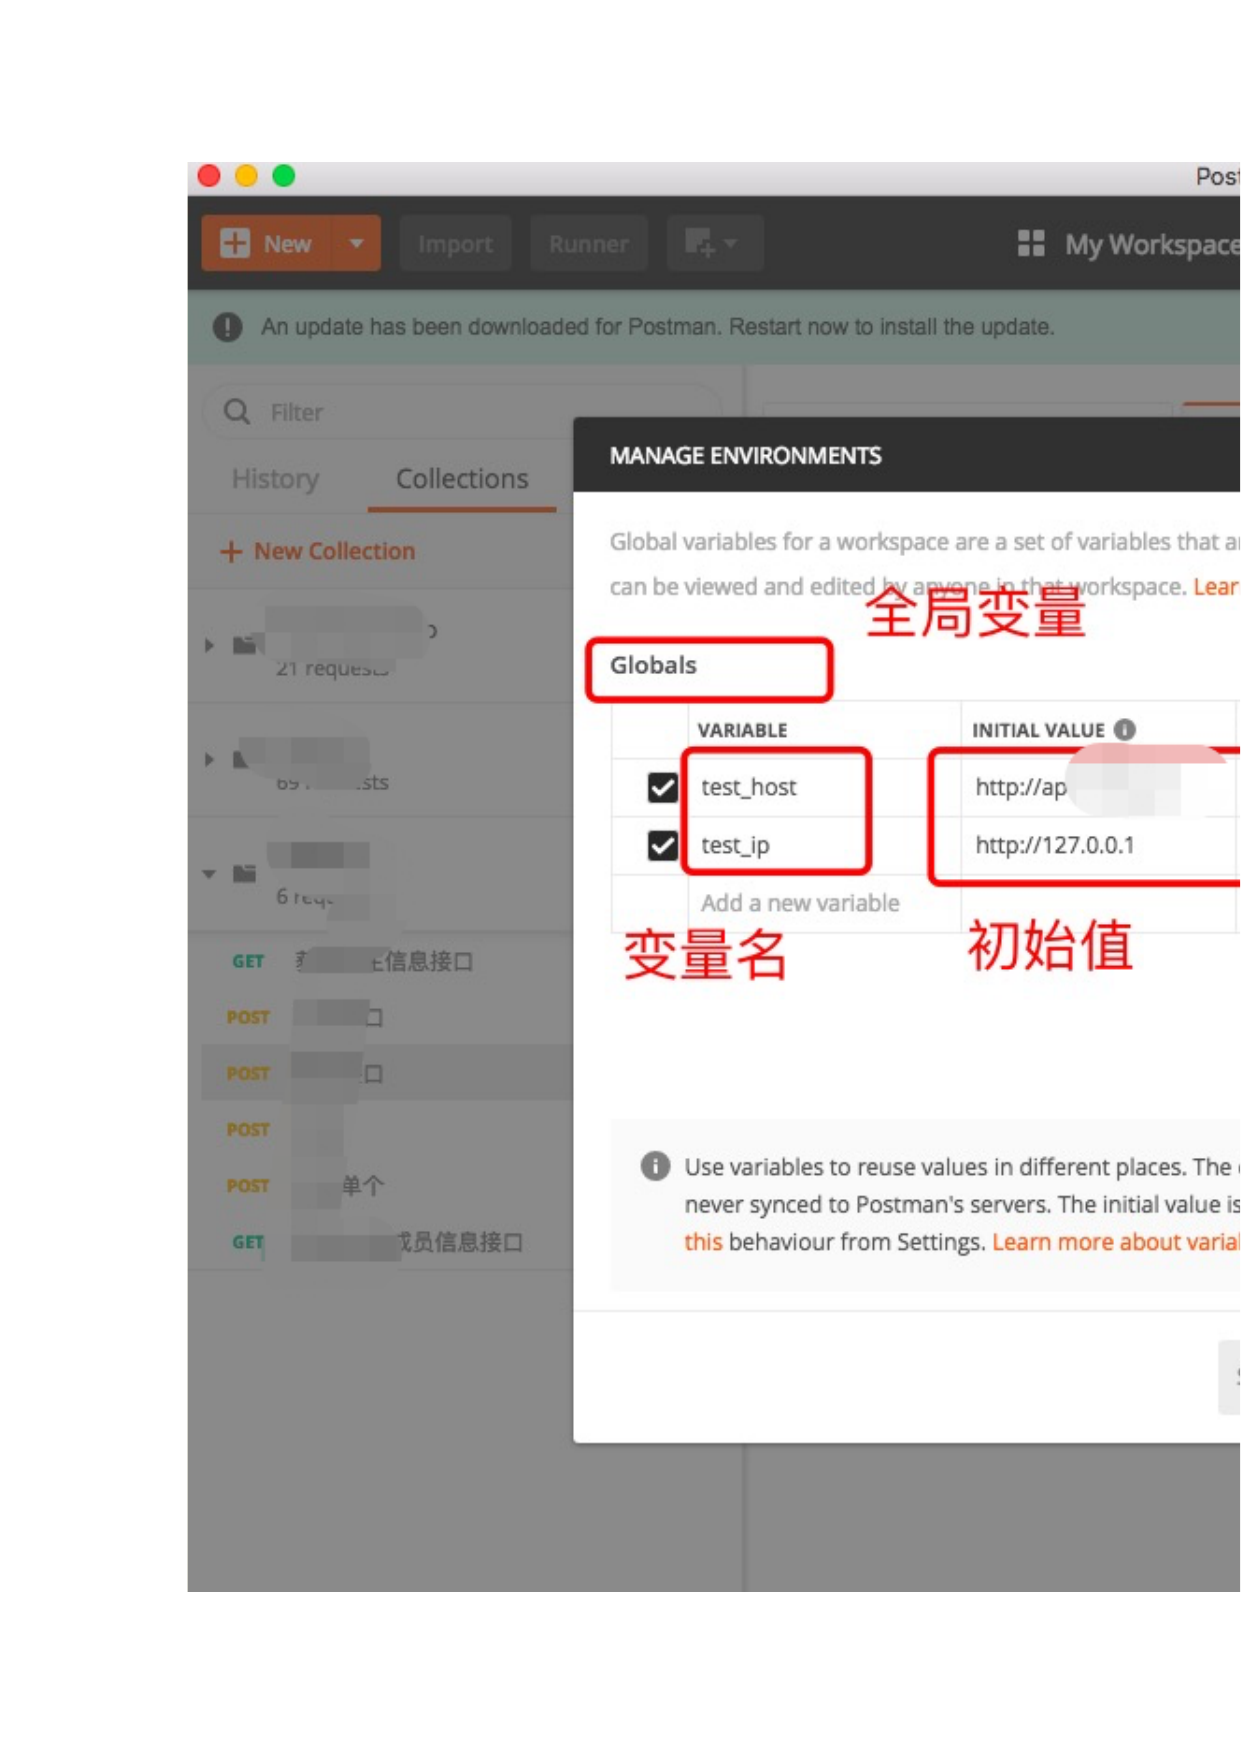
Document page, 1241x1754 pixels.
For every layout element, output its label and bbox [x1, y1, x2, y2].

picture [187, 162, 1241, 1592]
